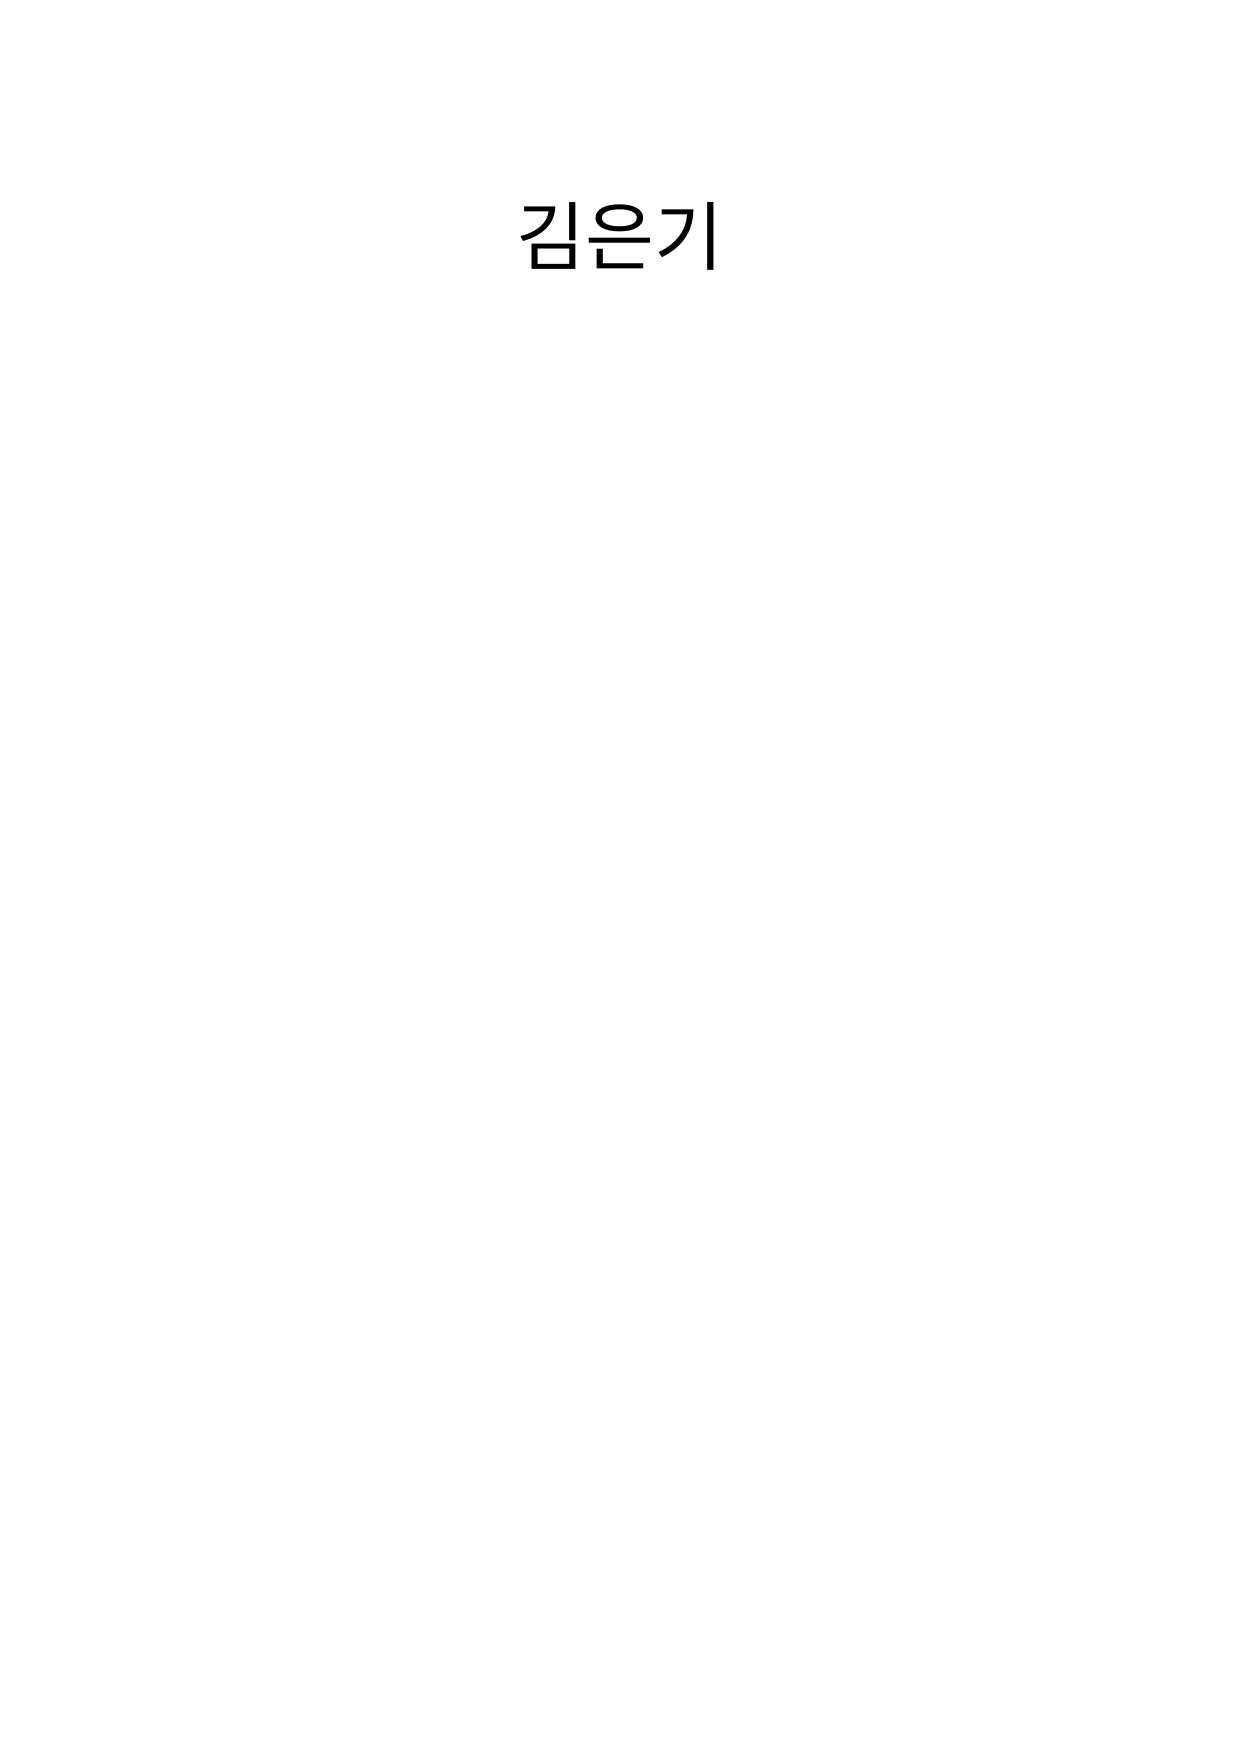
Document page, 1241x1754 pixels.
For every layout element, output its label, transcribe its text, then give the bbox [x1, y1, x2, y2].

text 김은기 [150, 177, 1090, 286]
